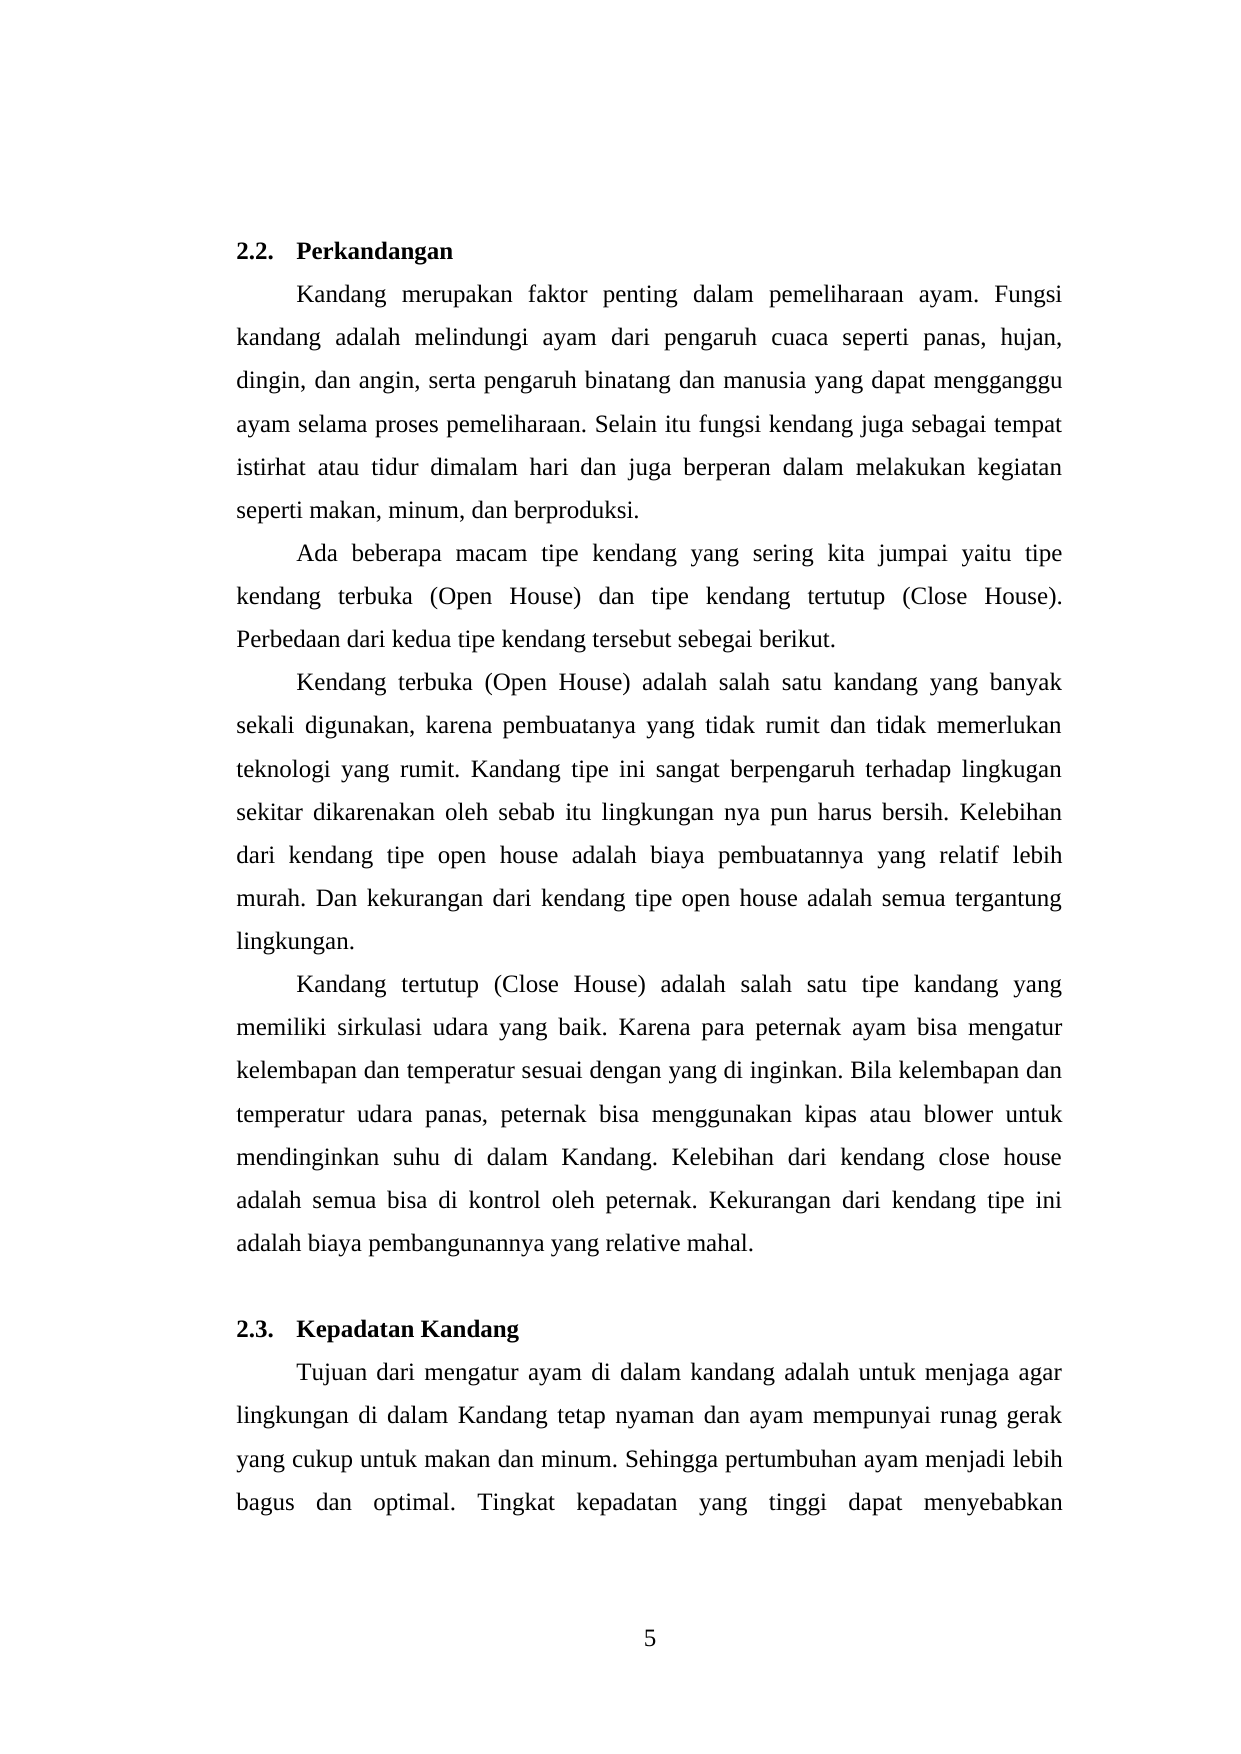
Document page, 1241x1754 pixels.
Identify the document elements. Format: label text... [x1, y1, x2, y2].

text Kandang tertutup (Close House) adalah salah satu tipe kandang yang memiliki sirkulasi udara yang baik. Karena para peternak ayam bisa mengatur kelembapan dan temperatur sesuai dengan yang di inginkan. Bila kelembapan dan temperatur udara panas, peternak bisa menggunakan kipas atau blower untuk mendinginkan suhu di dalam Kandang. Kelebihan dari kendang close house adalah semua bisa di kontrol oleh peternak. Kekurangan dari kendang tipe ini adalah biaya pembangunannya yang relative mahal. [236, 969, 1063, 1257]
subtitle Kepadatan Kandang [236, 1314, 1063, 1343]
subtitle Perkandangan [236, 236, 1063, 265]
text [236, 1357, 1063, 1516]
text Ada beberapa macam tipe kendang yang sering kita jumpai yaitu tipe kendang terbuka (Open House) dan tipe kendang tertutup (Close House). Perbedaan dari kedua tipe kendang tersebut sebegai berikut. [236, 538, 1063, 653]
text Kendang terbuka (Open House) adalah salah satu kandang yang banyak sekali digunakan, karena pembuatanya yang tidak rumit dan tidak memerlukan teknologi yang rumit. Kandang tipe ini sangat berpengaruh terhadap lingkugan sekitar dikarenakan oleh sebab itu lingkungan nya pun harus bersih. Kelebihan dari kendang tipe open house adalah biaya pembuatannya yang relatif lebih murah. Dan kekurangan dari kendang tipe open house adalah semua tergantung lingkungan. [236, 667, 1063, 955]
text Kandang merupakan faktor penting dalam pemeliharaan ayam. Fungsi kandang adalah melindungi ayam dari pengaruh cuaca seperti panas, hujan, dingin, dan angin, serta pengaruh binatang dan manusia yang dapat mengganggu ayam selama proses pemeliharaan. Selain itu fungsi kendang juga sebagai tempat istirhat atau tidur dimalam hari dan juga berperan dalam melakukan kegiatan seperti makan, minum, dan berproduksi. [236, 279, 1063, 524]
